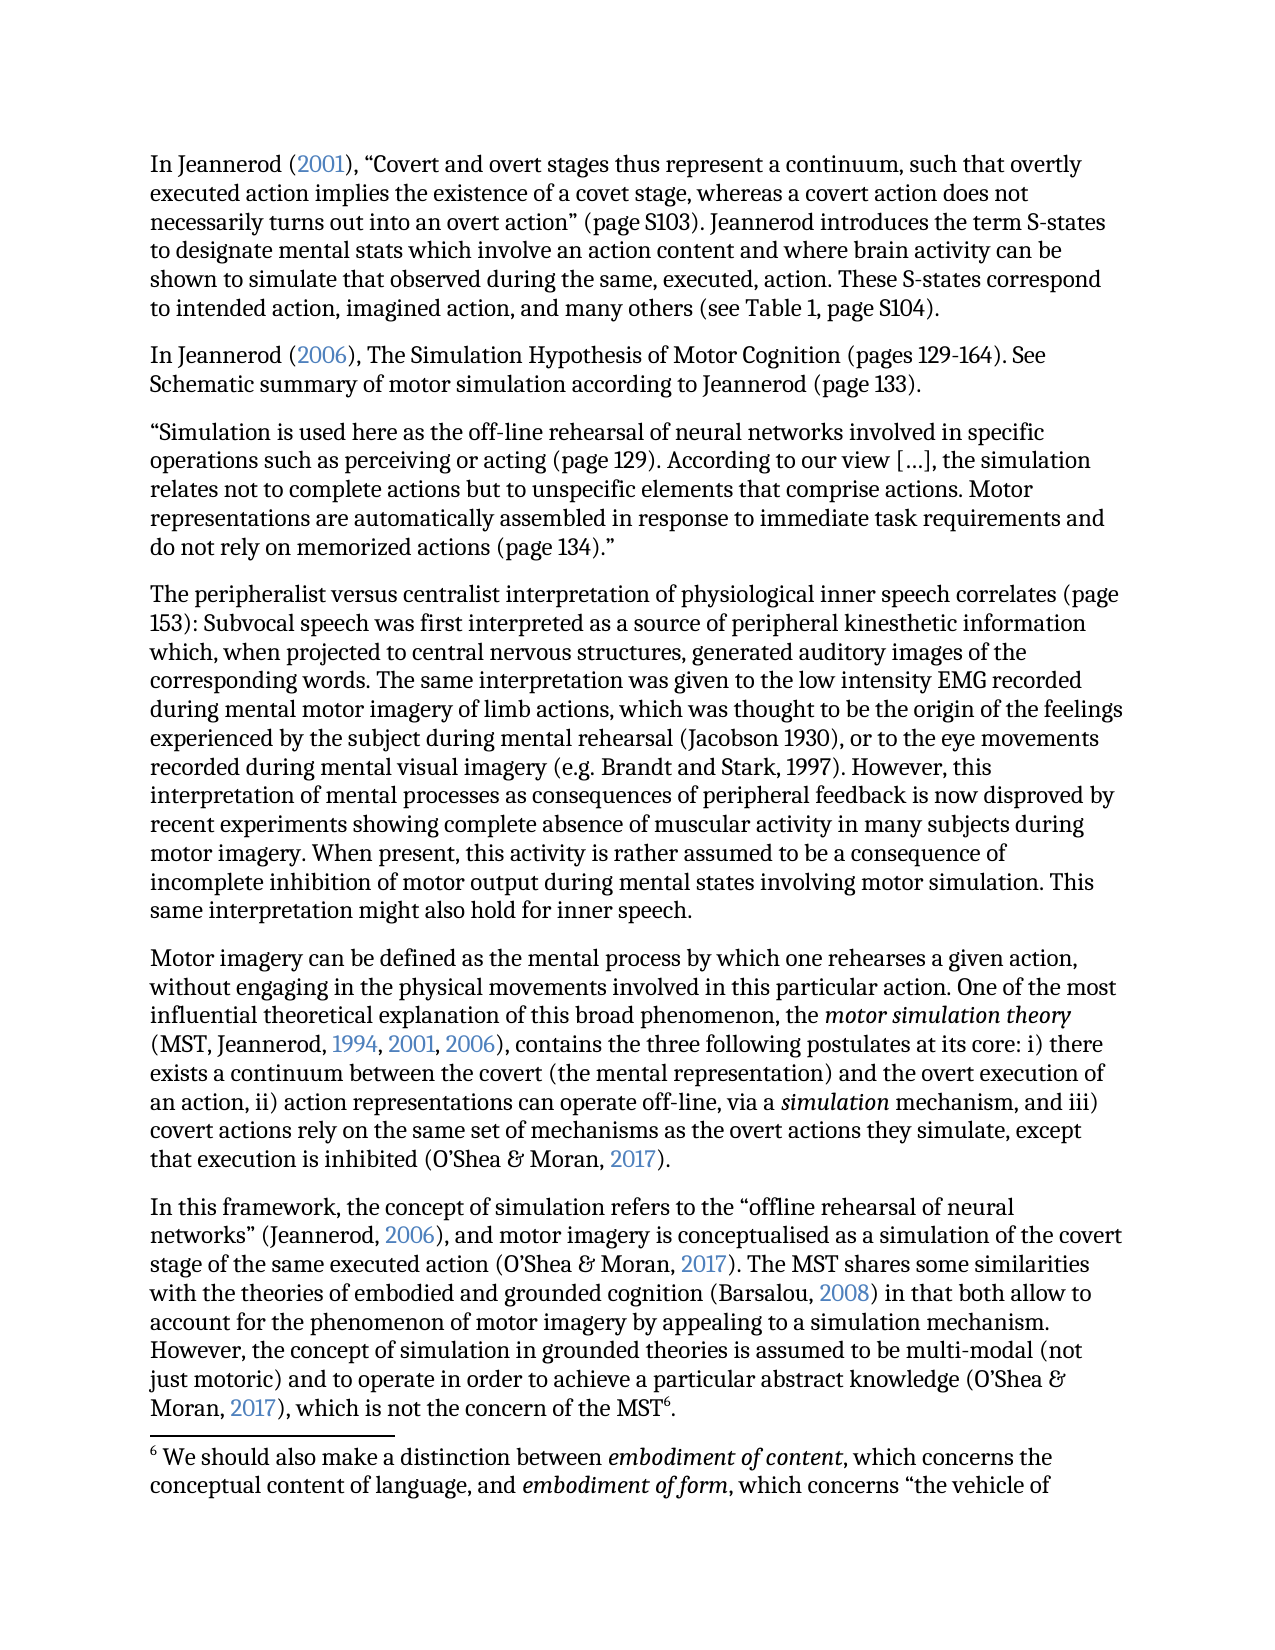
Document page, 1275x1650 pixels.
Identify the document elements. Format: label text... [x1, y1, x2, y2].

text “Simulation is used here as the off-line rehearsal of neural networks involved in specific operations such as perceiving or acting (page 129). According to our view […], the simulation relates not to complete actions but to unspecific elements that comprise actions. Motor representations are automatically assembled in response to immediate task requirements and do not rely on memorized actions (page 134).” [150, 417, 1125, 561]
text Motor imagery can be defined as the mental process by which one rehearses a given action, without engaging in the physical movements involved in this particular action. One of the most influential theoretical explanation of this broad phenomenon, the motor simulation theory (MST, Jeannerod, 1994, 2001, 2006), contains the three following postulates at its core: i) there exists a continuum between the covert (the mental representation) and the overt execution of an action, ii) action representations can operate off-line, via a simulation mechanism, and iii) covert actions rely on the same set of mechanisms as the overt actions they simulate, except that execution is inhibited (O’Shea & Moran, 2017). [150, 944, 1125, 1174]
text The peripheralist versus centralist interpretation of physiological inner speech correlates (page 153): Subvocal speech was first interpreted as a source of peripheral kinesthetic information which, when projected to central nervous structures, generated auditory images of the corresponding words. The same interpretation was given to the low intensity EMG recorded during mental motor imagery of limb actions, which was thought to be the origin of the feelings experienced by the subject during mental rehearsal (Jacobson 1930), or to the eye movements recorded during mental visual imagery (e.g. Brandt and Stark, 1997). However, this interpretation of mental processes as consequences of peripheral feedback is now disproved by recent experiments showing complete absence of muscular activity in many subjects during motor imagery. When present, this activity is rather assumed to be a consequence of incomplete inhibition of motor output during mental states involving motor simulation. This same interpretation might also hold for inner speech. [150, 580, 1125, 925]
text In Jeannerod (2001), “Covert and overt stages thus represent a continuum, such that overtly executed action implies the existence of a covet stage, whereas a covert action does not necessarily turns out into an overt action” (page S103). Jeannerod introduces the term S-states to designate mental stats which involve an action content and where brain activity can be shown to simulate that observed during the same, executed, action. These S-states correspond to intended action, imagined action, and many others (see Table 1, page S104). [150, 150, 1125, 322]
text In this framework, the concept of simulation refers to the “offline rehearsal of neural networks” (Jeannerod, 2006), and motor imagery is conceptualised as a simulation of the covert stage of the same executed action (O’Shea & Moran, 2017). The MST shares some similarities with the theories of embodied and grounded cognition (Barsalou, 2008) in that both allow to account for the phenomenon of motor imagery by appealing to a simulation mechanism. However, the concept of simulation in grounded theories is assumed to be multi-modal (not just motoric) and to operate in order to achieve a particular abstract knowledge (O’Shea & Moran, 2017), which is not the concern of the MST. [150, 1192, 1125, 1422]
text In Jeannerod (2006), The Simulation Hypothesis of Motor Cognition (pages 129-164). See Schematic summary of motor simulation according to Jeannerod (page 133). [150, 341, 1125, 399]
